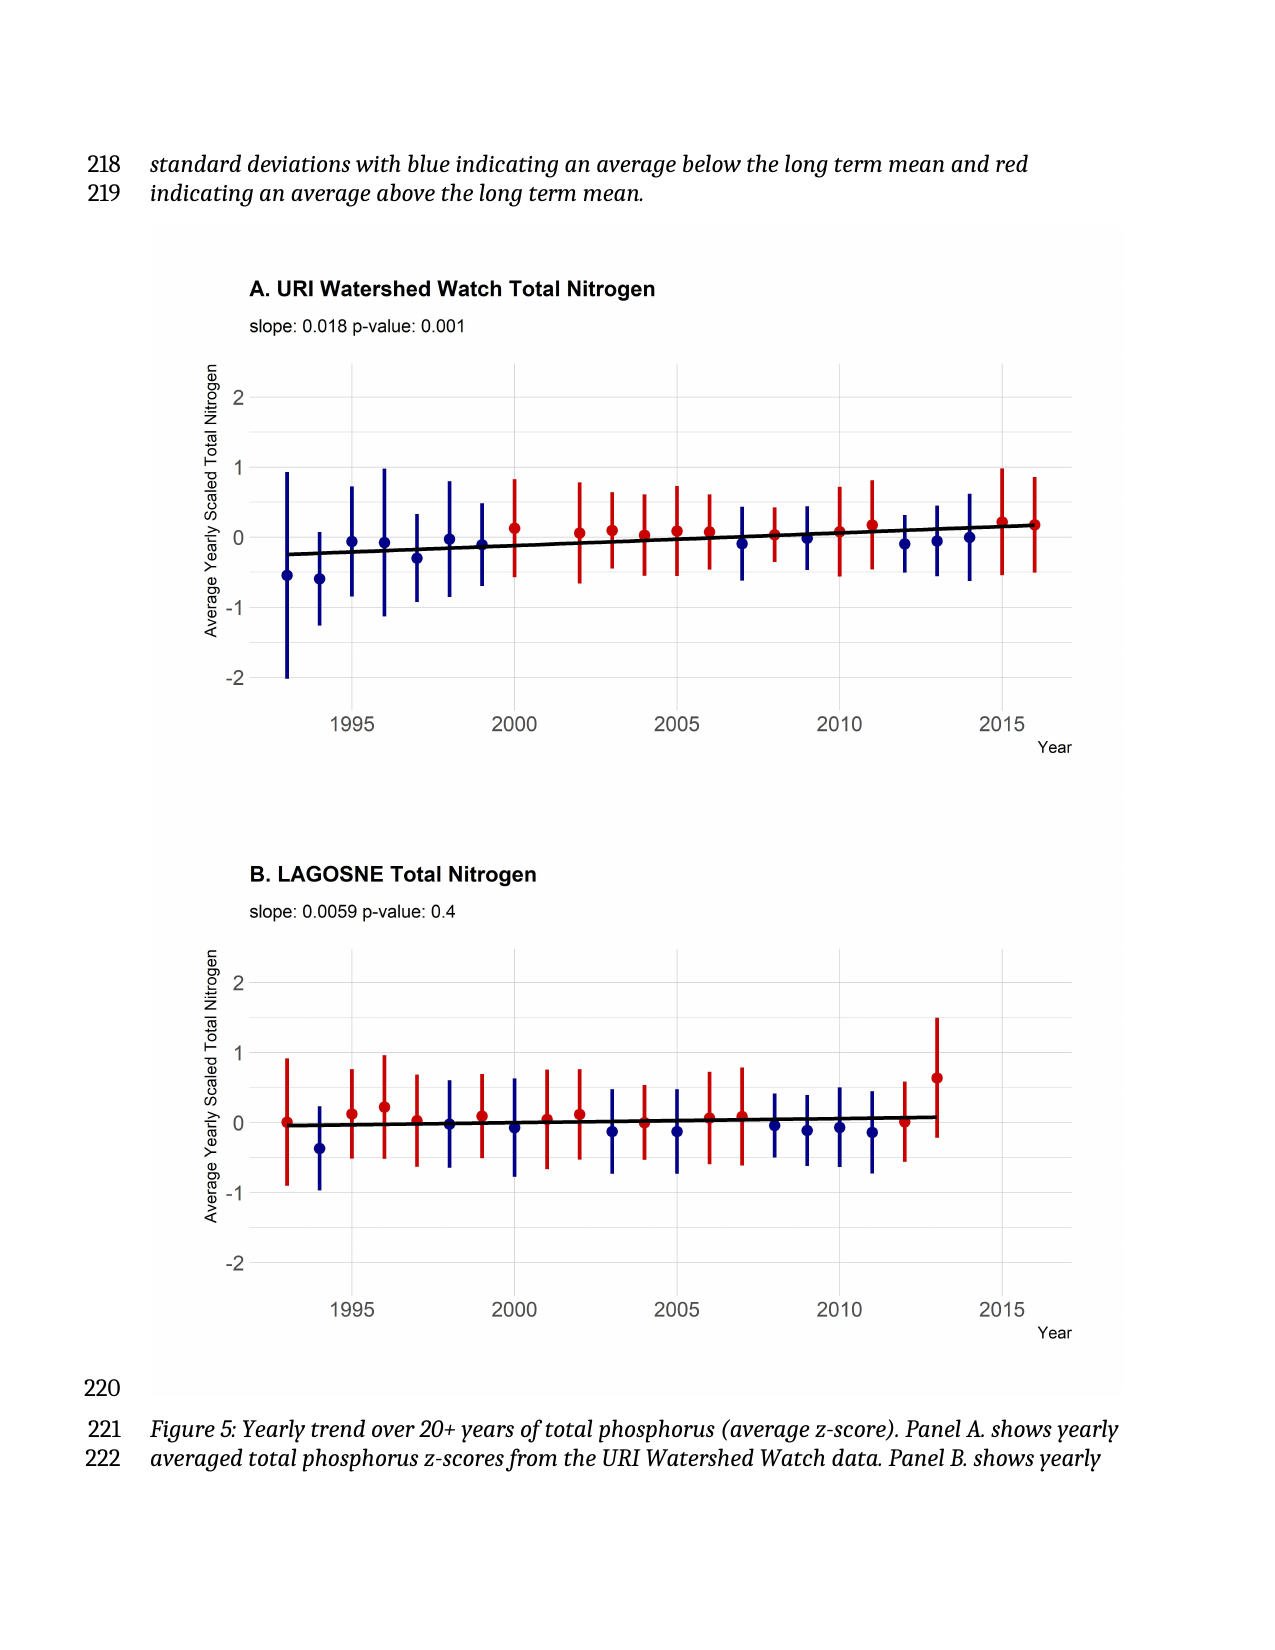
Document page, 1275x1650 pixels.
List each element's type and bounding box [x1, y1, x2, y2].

picture [150, 226, 1125, 1397]
text [150, 150, 1125, 207]
text [150, 1415, 1125, 1472]
